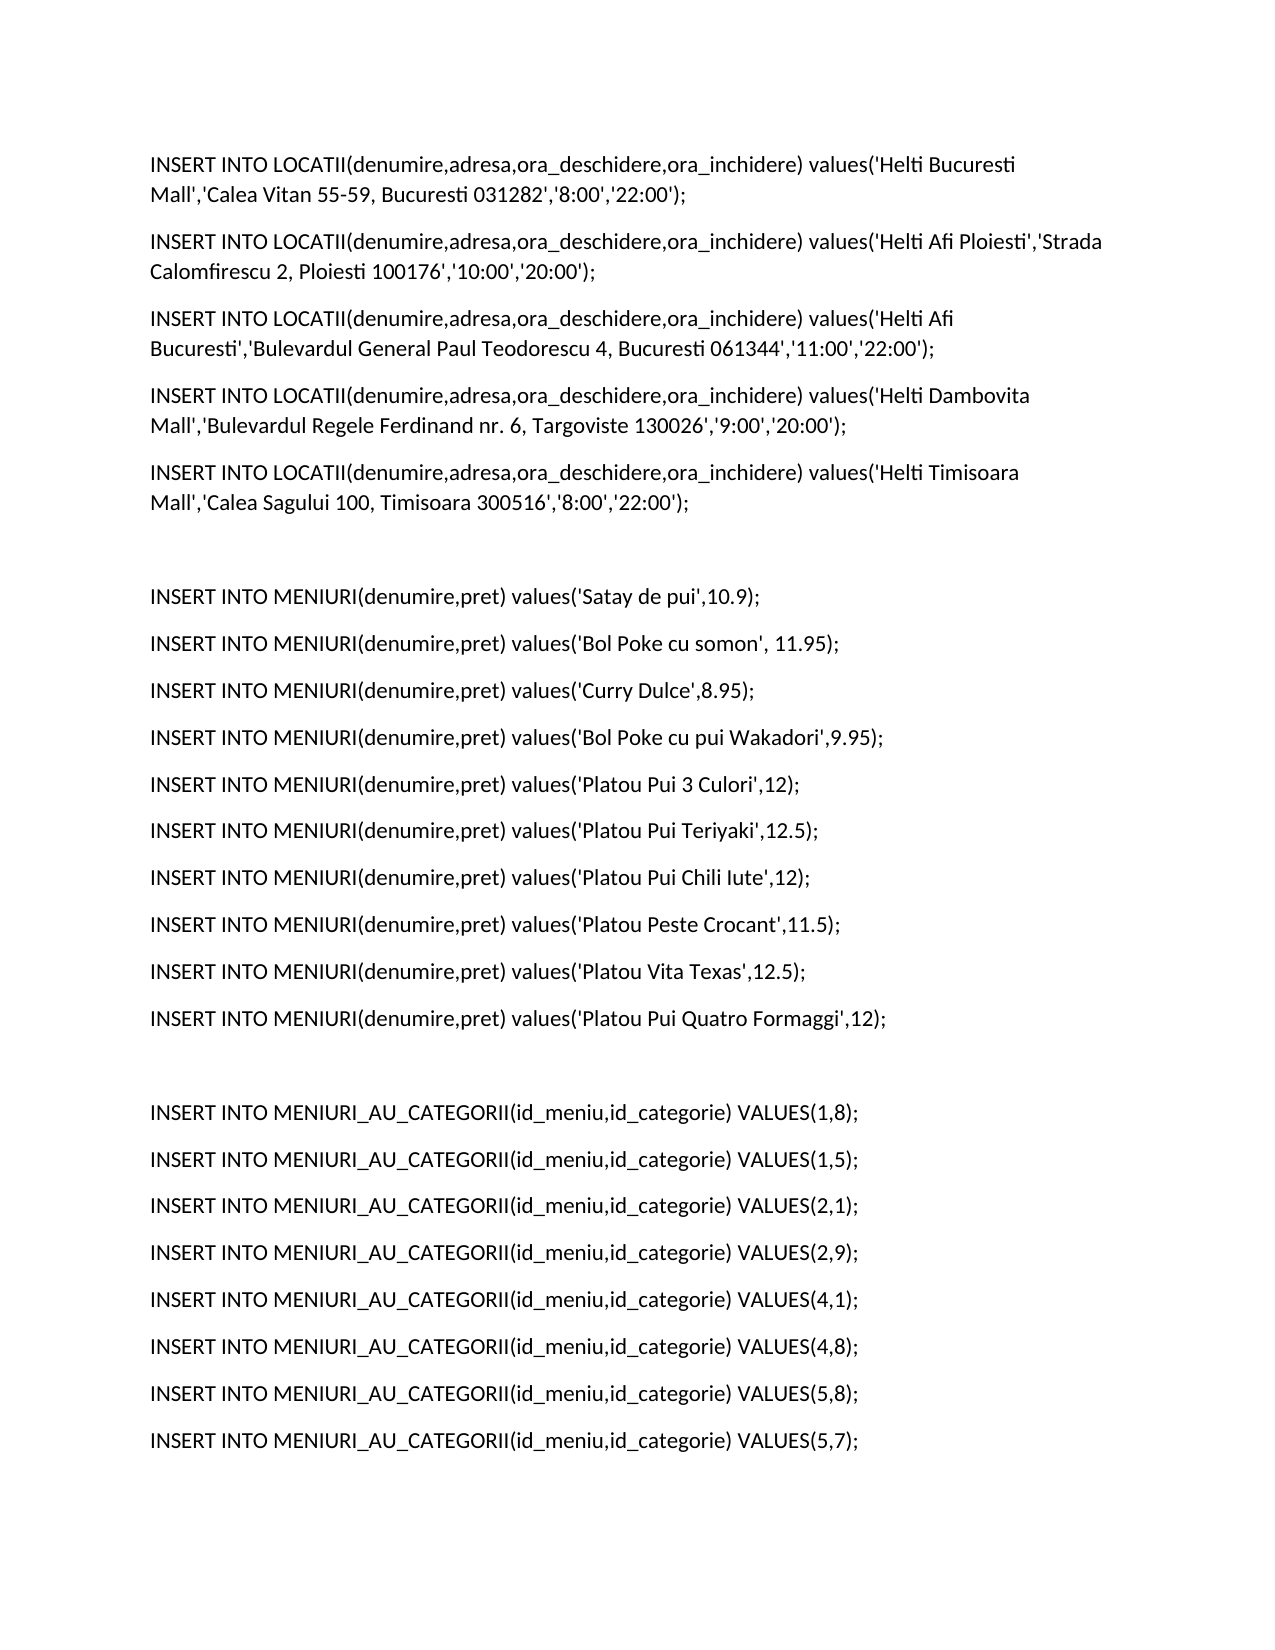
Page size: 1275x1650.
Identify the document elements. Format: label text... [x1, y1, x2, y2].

text INSERT INTO MENIURI(denumire,pret) values('Curry Dulce',8.95); [150, 676, 1125, 704]
text INSERT INTO MENIURI(denumire,pret) values('Platou Peste Crocant',11.5); [150, 910, 1125, 938]
text INSERT INTO LOCATII(denumire,adresa,ora_deschidere,ora_inchidere) values('Helti Afi Ploiesti','Strada Calomfirescu 2, Ploiesti 100176','10:00','20:00'); [150, 227, 1125, 285]
text INSERT INTO MENIURI(denumire,pret) values('Platou Vita Texas',12.5); [150, 957, 1125, 985]
text INSERT INTO MENIURI_AU_CATEGORII(id_meniu,id_categorie) VALUES(4,1); [150, 1285, 1125, 1313]
text INSERT INTO MENIURI(denumire,pret) values('Platou Pui Teriyaki',12.5); [150, 817, 1125, 845]
text INSERT INTO MENIURI_AU_CATEGORII(id_meniu,id_categorie) VALUES(5,7); [150, 1426, 1125, 1454]
text INSERT INTO LOCATII(denumire,adresa,ora_deschidere,ora_inchidere) values('Helti Afi Bucuresti','Bulevardul General Paul Teodorescu 4, Bucuresti 061344','11:00','22:00'); [150, 304, 1125, 362]
text INSERT INTO LOCATII(denumire,adresa,ora_deschidere,ora_inchidere) values('Helti Timisoara Mall','Calea Sagului 100, Timisoara 300516','8:00','22:00'); [150, 458, 1125, 517]
text INSERT INTO MENIURI(denumire,pret) values('Bol Poke cu somon', 11.95); [150, 629, 1125, 657]
text INSERT INTO MENIURI(denumire,pret) values('Platou Pui Chili Iute',12); [150, 863, 1125, 892]
text INSERT INTO LOCATII(denumire,adresa,ora_deschidere,ora_inchidere) values('Helti Bucuresti Mall','Calea Vitan 55-59, Bucuresti 031282','8:00','22:00'); [150, 150, 1125, 208]
text INSERT INTO LOCATII(denumire,adresa,ora_deschidere,ora_inchidere) values('Helti Dambovita Mall','Bulevardul Regele Ferdinand nr. 6, Targoviste 130026','9:00','20:00'); [150, 381, 1125, 439]
text INSERT INTO MENIURI(denumire,pret) values('Bol Poke cu pui Wakadori',9.95); [150, 723, 1125, 751]
text INSERT INTO MENIURI(denumire,pret) values('Satay de pui',10.9); [150, 582, 1125, 610]
text INSERT INTO MENIURI(denumire,pret) values('Platou Pui 3 Culori',12); [150, 770, 1125, 798]
text INSERT INTO MENIURI_AU_CATEGORII(id_meniu,id_categorie) VALUES(2,1); [150, 1192, 1125, 1220]
text INSERT INTO MENIURI_AU_CATEGORII(id_meniu,id_categorie) VALUES(5,8); [150, 1379, 1125, 1407]
text INSERT INTO MENIURI_AU_CATEGORII(id_meniu,id_categorie) VALUES(1,5); [150, 1145, 1125, 1173]
text INSERT INTO MENIURI_AU_CATEGORII(id_meniu,id_categorie) VALUES(4,8); [150, 1332, 1125, 1360]
text INSERT INTO MENIURI_AU_CATEGORII(id_meniu,id_categorie) VALUES(1,8); [150, 1098, 1125, 1126]
text INSERT INTO MENIURI_AU_CATEGORII(id_meniu,id_categorie) VALUES(2,9); [150, 1238, 1125, 1267]
text INSERT INTO MENIURI(denumire,pret) values('Platou Pui Quatro Formaggi',12); [150, 1004, 1125, 1032]
